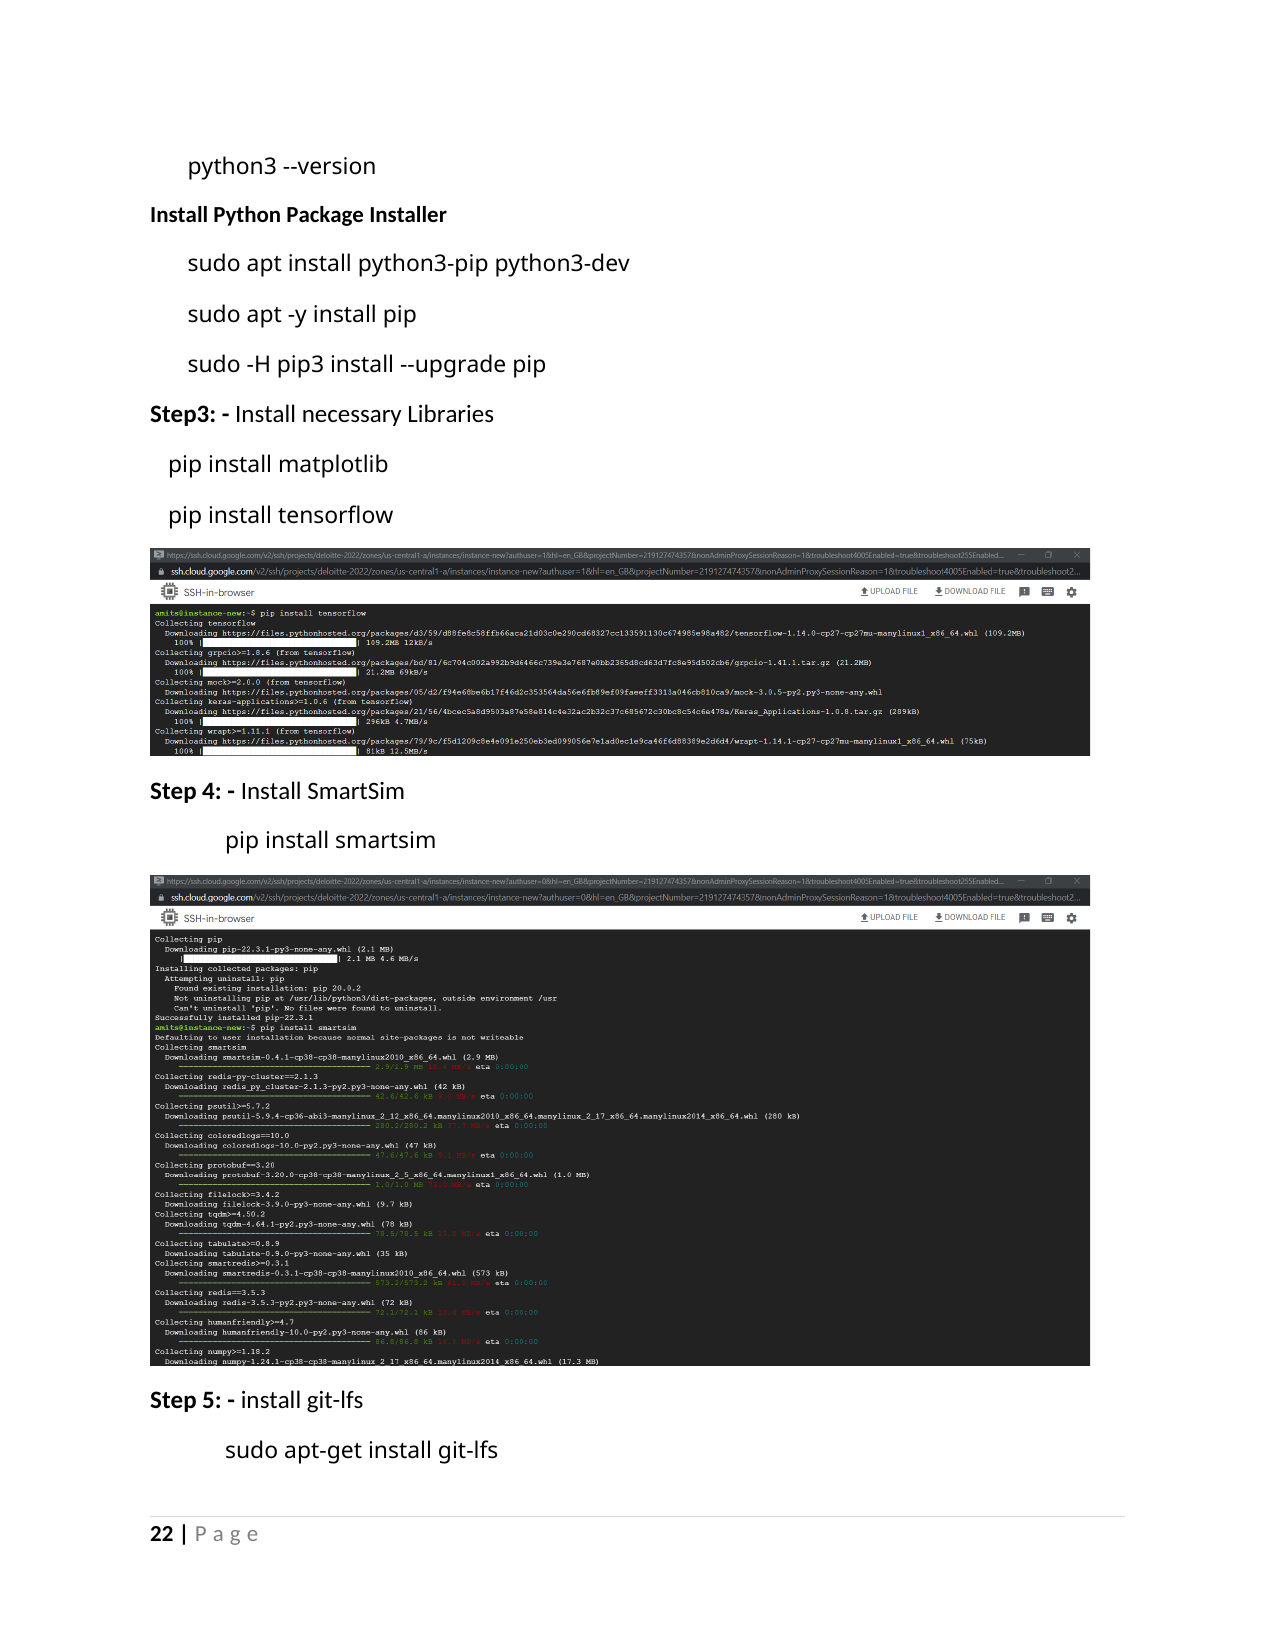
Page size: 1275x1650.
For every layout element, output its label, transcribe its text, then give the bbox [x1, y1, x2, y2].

text sudo -H pip3 install --upgrade pip [187, 348, 1125, 379]
text sudo apt -y install pip [187, 298, 1125, 329]
text pip install smartsim [150, 824, 1125, 856]
picture [150, 875, 1091, 1366]
text sudo apt install python3-pip python3-dev [187, 247, 1125, 278]
text pip install tensorflow [150, 498, 1125, 530]
text Step 5: - install git-lfs [150, 1384, 1125, 1415]
text python3 --version [187, 150, 1125, 181]
picture [150, 548, 1091, 756]
text pip install matplotlib [150, 448, 1125, 479]
text Install Python Package Installer [150, 200, 1125, 228]
text Step3: - Install necessary Libraries [150, 398, 1125, 429]
text sudo apt-get install git-lfs [150, 1434, 1125, 1465]
text Step 4: - Install SmartSim [150, 775, 1125, 805]
